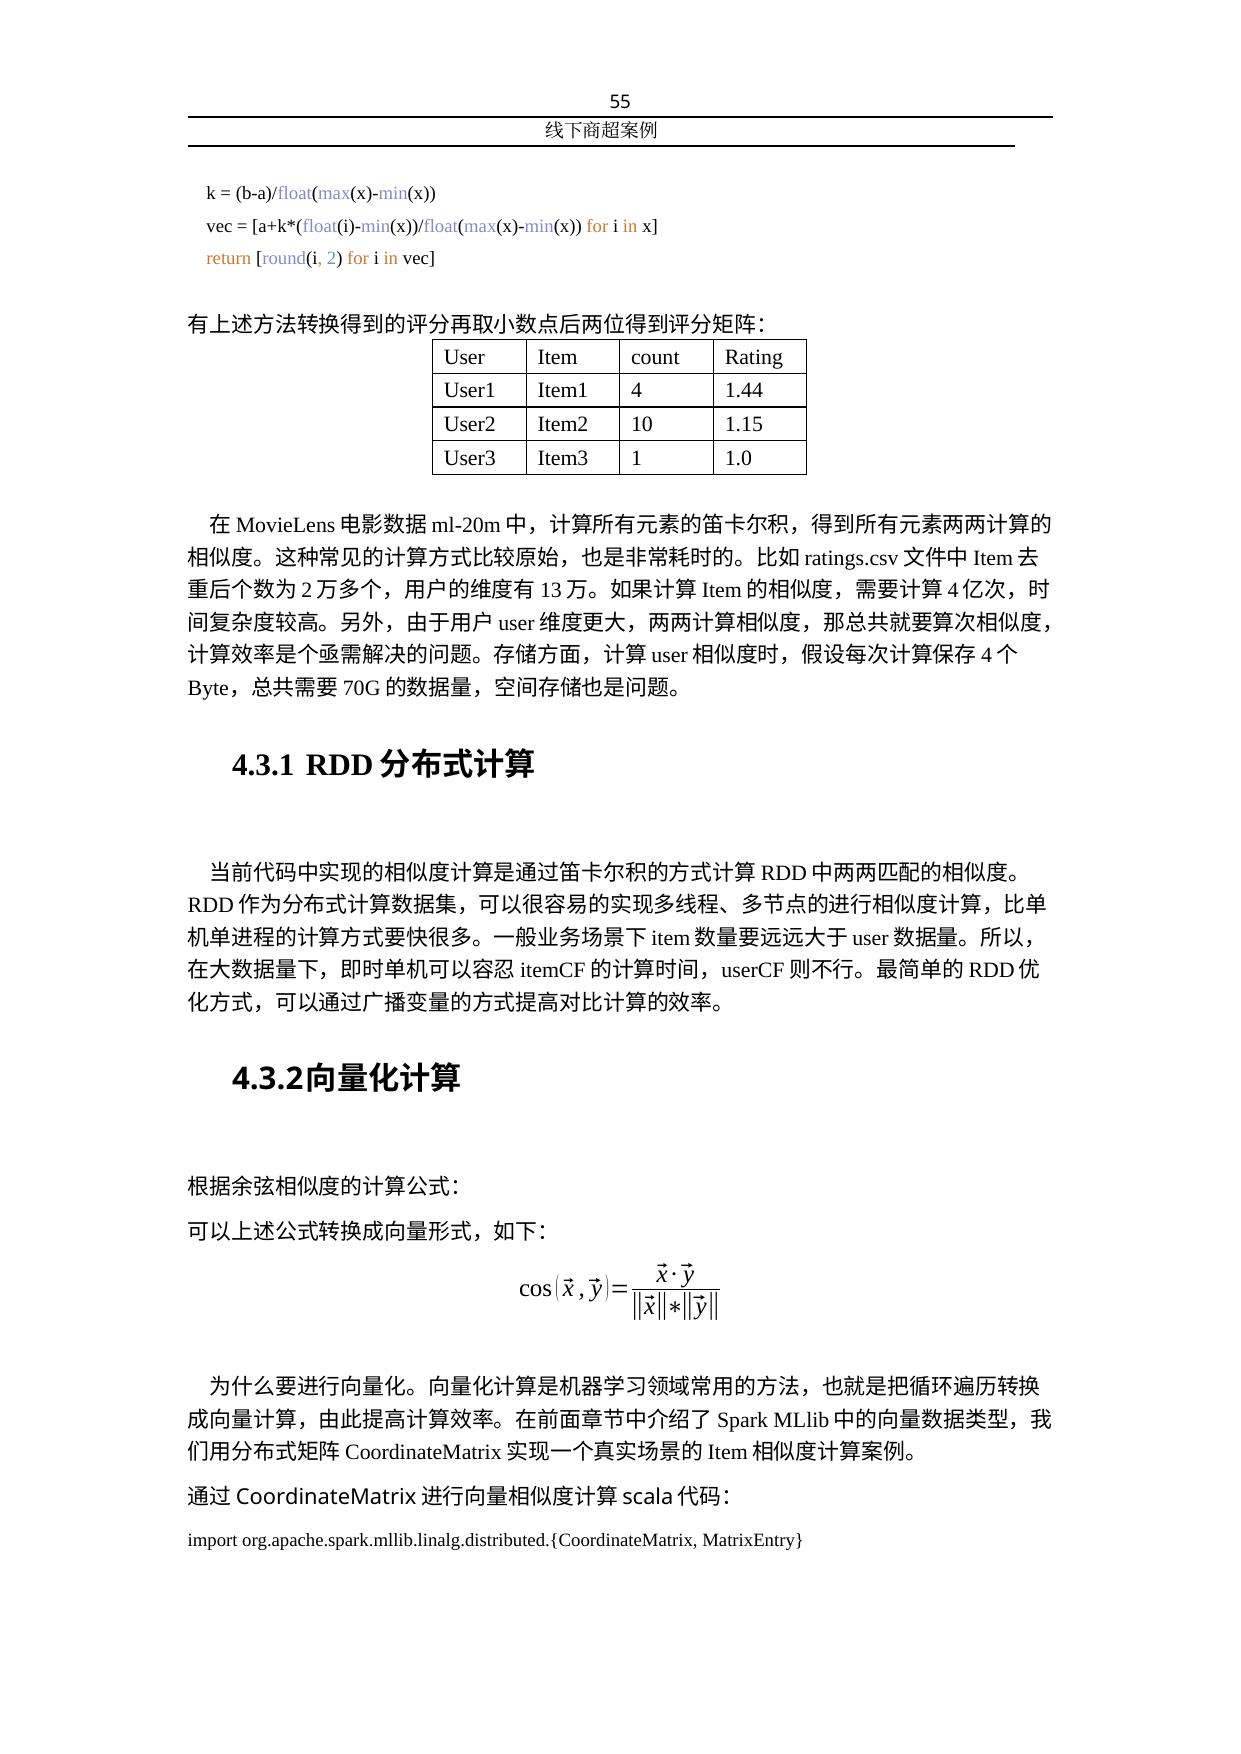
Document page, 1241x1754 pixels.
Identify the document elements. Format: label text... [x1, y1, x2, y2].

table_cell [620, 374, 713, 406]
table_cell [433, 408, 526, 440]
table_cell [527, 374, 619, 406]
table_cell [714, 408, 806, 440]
text 为什么要进行向量化。向量化计算是机器学习领域常用的方法，也就是把循环遍历转换成向量计算，由此提高计算效率。在前面章节中介绍了Spark MLlib中的向量数据类型，我们用分布式矩阵CoordinateMatrix实现一个真实场景的Item相似度计算案例。 [187, 1369, 1053, 1466]
text 有上述方法转换得到的评分再取小数点后两位得到评分矩阵： [187, 307, 1053, 339]
text 通过CoordinateMatrix进行向量相似度计算scala代码： [187, 1479, 1053, 1511]
subtitle RDD分布式计算 [232, 729, 1053, 794]
subtitle 向量化计算 [232, 1044, 1053, 1109]
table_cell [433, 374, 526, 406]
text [187, 1524, 1053, 1556]
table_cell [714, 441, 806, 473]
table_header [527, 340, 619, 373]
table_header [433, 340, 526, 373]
text 当前代码中实现的相似度计算是通过笛卡尔积的方式计算RDD中两两匹配的相似度。RDD作为分布式计算数据集，可以很容易的实现多线程、多节点的进行相似度计算，比单机单进程的计算方式要快很多。一般业务场景下item数量要远远大于user数据量。所以，在大数据量下，即时单机可以容忍itemCF的计算时间，userCF则不行。最简单的RDD优化方式，可以通过广播变量的方式提高对比计算的效率。 [187, 854, 1053, 1017]
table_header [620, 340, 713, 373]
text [187, 177, 1053, 274]
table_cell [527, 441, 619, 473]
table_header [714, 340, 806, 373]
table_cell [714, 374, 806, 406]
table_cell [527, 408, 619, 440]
text 可以上述公式转换成向量形式，如下： [187, 1214, 1053, 1246]
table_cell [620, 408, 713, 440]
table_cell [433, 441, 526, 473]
text 根据余弦相似度的计算公式： [187, 1169, 1053, 1201]
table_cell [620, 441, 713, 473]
text 在MovieLens电影数据ml-20m中，计算所有元素的笛卡尔积，得到所有元素两两计算的相似度。这种常见的计算方式比较原始，也是非常耗时的。比如ratings.csv文件中Item去重后个数为2万多个，用户的维度有13万。如果计算Item的相似度，需要计算4亿次，时间复杂度较高。另外，由于用户user维度更大，两两计算相似度，那总共就要算次相似度，计算效率是个亟需解决的问题。存储方面，计算user相似度时，假设每次计算保存4个Byte，总共需要70G的数据量，空间存储也是问题。 [187, 507, 1053, 702]
